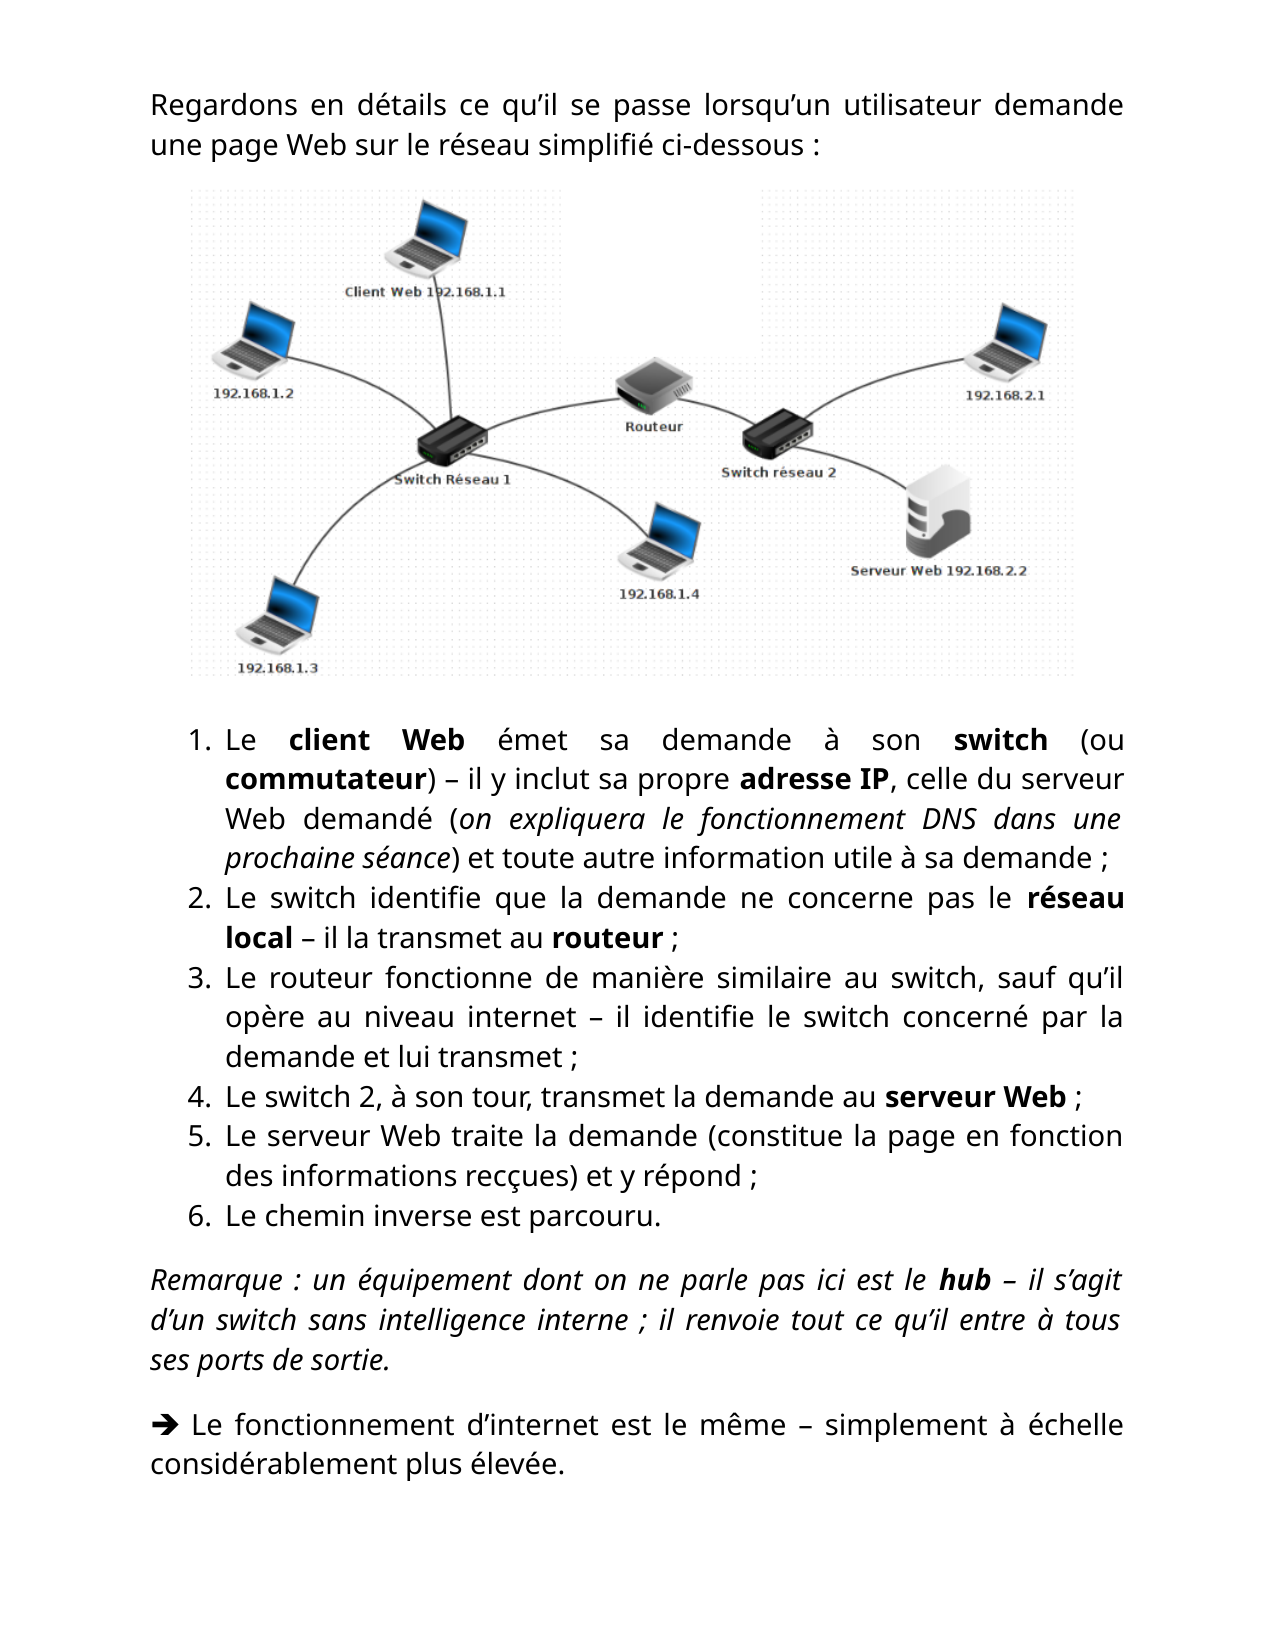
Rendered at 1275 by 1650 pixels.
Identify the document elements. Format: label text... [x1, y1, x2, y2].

picture [150, 189, 1094, 694]
list Le serveur Web traite la demande (constitue la page en fonction des informations recçues) et y répond ; [187, 1116, 1125, 1195]
text Le fonctionnement d’internet est le même – simplement à échelle considérablement plus élevée. [150, 1404, 1125, 1483]
list Le switch 2, à son tour, transmet la demande au serveur Web ; [187, 1076, 1125, 1116]
text Remarque : un équipement dont on ne parle pas ici est le hub – il s’agit d’un switch sans intelligence interne ; il renvoie tout ce qu’il entre à tous ses ports de sortie. [150, 1260, 1125, 1379]
list Le chemin inverse est parcouru. [187, 1195, 1125, 1235]
list Le switch identifie que la demande ne concerne pas le réseau local – il la transmet au routeur ; [187, 877, 1125, 957]
text Regardons en détails ce qu’il se passe lorsqu’un utilisateur demande une page Web sur le réseau simplifié ci-dessous : [150, 85, 1125, 164]
list Le routeur fonctionne de manière similaire au switch, sauf qu’il opère au niveau internet – il identifie le switch concerné par la demande et lui transmet ; [187, 957, 1125, 1076]
list Le client Web émet sa demande à son switch (ou commutateur) – il y inclut sa propre adresse IP, celle du serveur Web demandé (on expliquera le fonctionnement DNS dans une prochaine séance) et toute autre information utile à sa demande ; [187, 719, 1125, 877]
